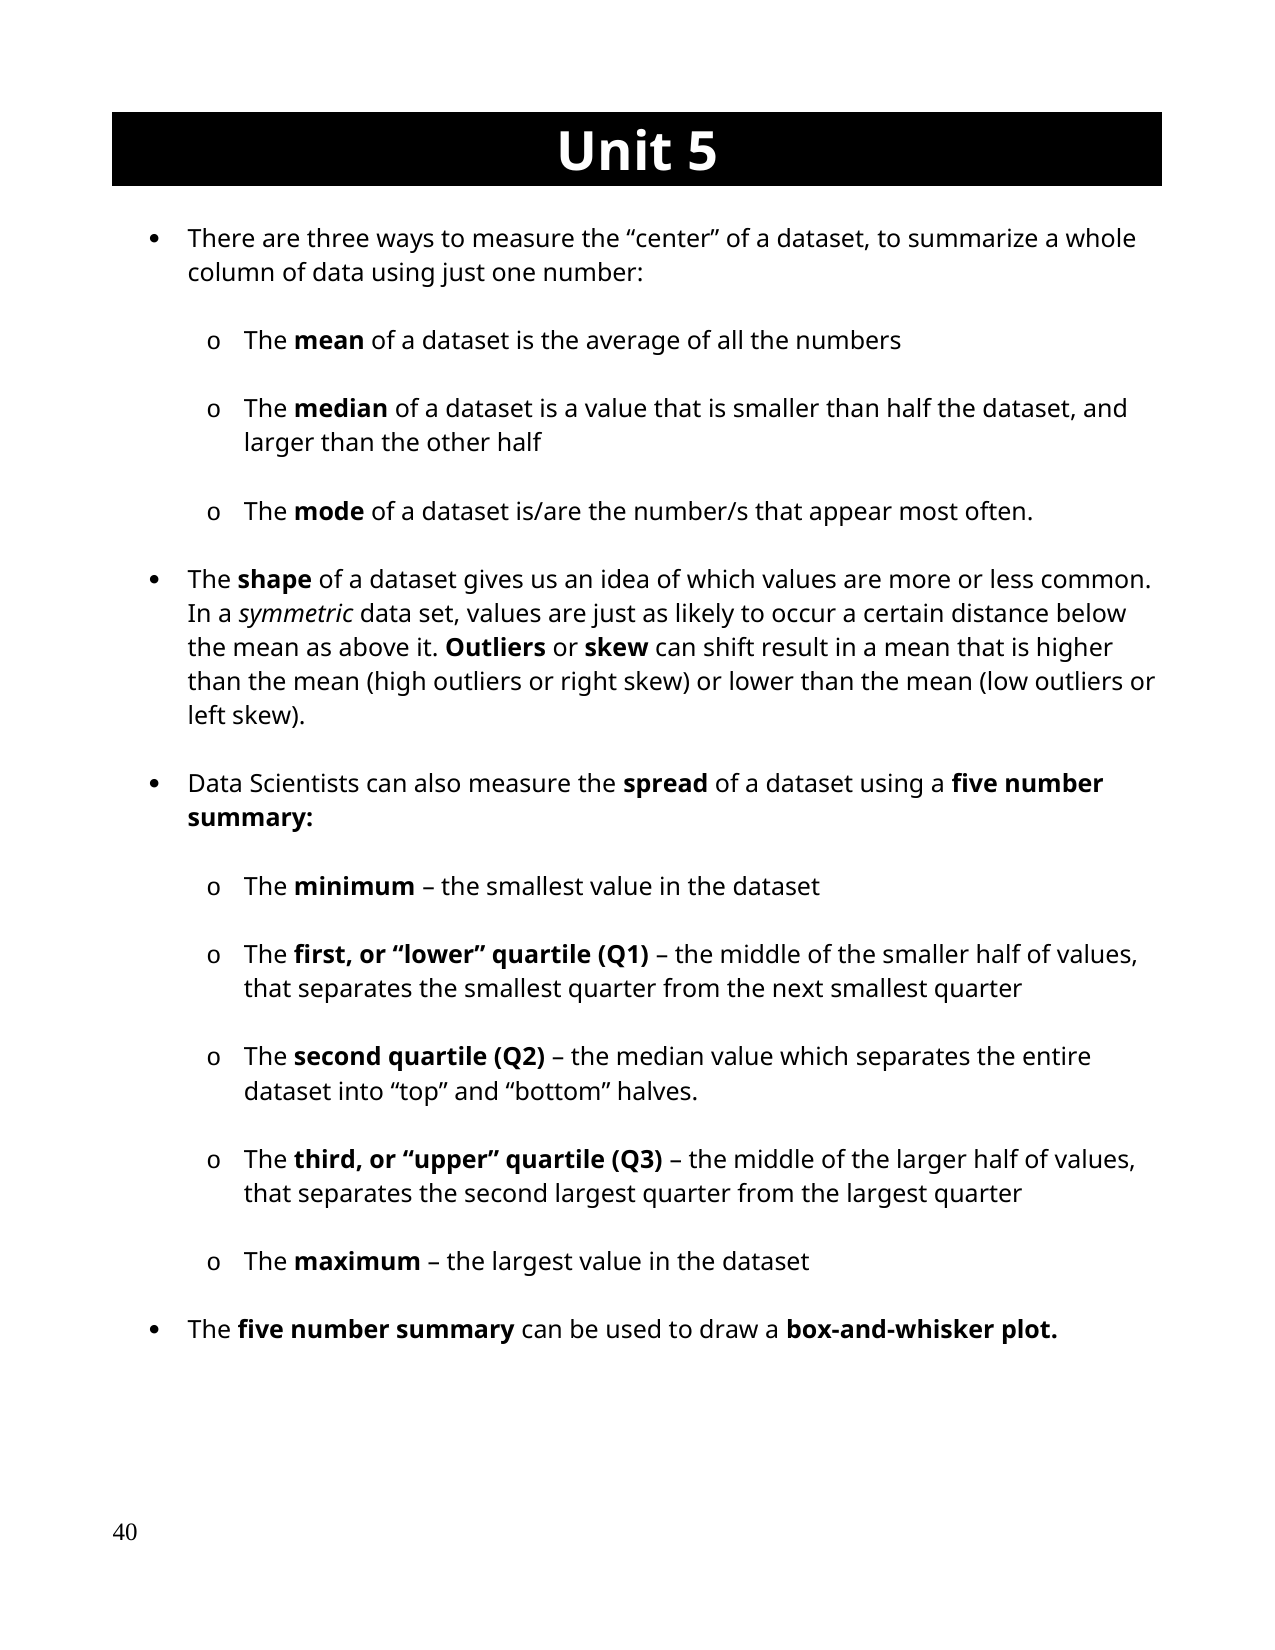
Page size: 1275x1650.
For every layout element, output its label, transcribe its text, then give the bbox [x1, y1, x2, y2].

list The five number summary can be used to draw a box-and-whisker plot. [150, 1312, 1162, 1346]
list The mode of a dataset is/are the number/s that appear most often. [206, 493, 1162, 527]
list The median of a dataset is a value that is smaller than half the dataset, and larger than the other half [206, 391, 1162, 459]
list The maximum – the largest value in the dataset [206, 1244, 1162, 1278]
list The first, or “lower” quartile (Q1) – the middle of the smaller half of values, that separates the smallest quarter from the next smallest quarter [206, 936, 1162, 1005]
list There are three ways to measure the “center” of a dataset, to summarize a whole column of data using just one number: [150, 220, 1162, 288]
list The second quartile (Q2) – the median value which separates the entire dataset into “top” and “bottom” halves. [206, 1039, 1162, 1107]
list The third, or “upper” quartile (Q3) – the middle of the larger half of values, that separates the second largest quarter from the largest quarter [206, 1141, 1162, 1209]
list The shape of a dataset gives us an idea of which values are more or less common. In a symmetric data set, values are just as likely to occur a certain distance below the mean as above it. Outliers or skew can shift result in a mean that is higher than the mean (high outliers or right skew) or lower than the mean (low outliers or left skew). [150, 562, 1162, 732]
list The minimum – the smallest value in the dataset [206, 868, 1162, 902]
list The mean of a dataset is the average of all the numbers [206, 322, 1162, 357]
subtitle Unit 5 [112, 112, 1162, 186]
list Data Scientists can also measure the spread of a dataset using a five number summary: [150, 766, 1162, 834]
